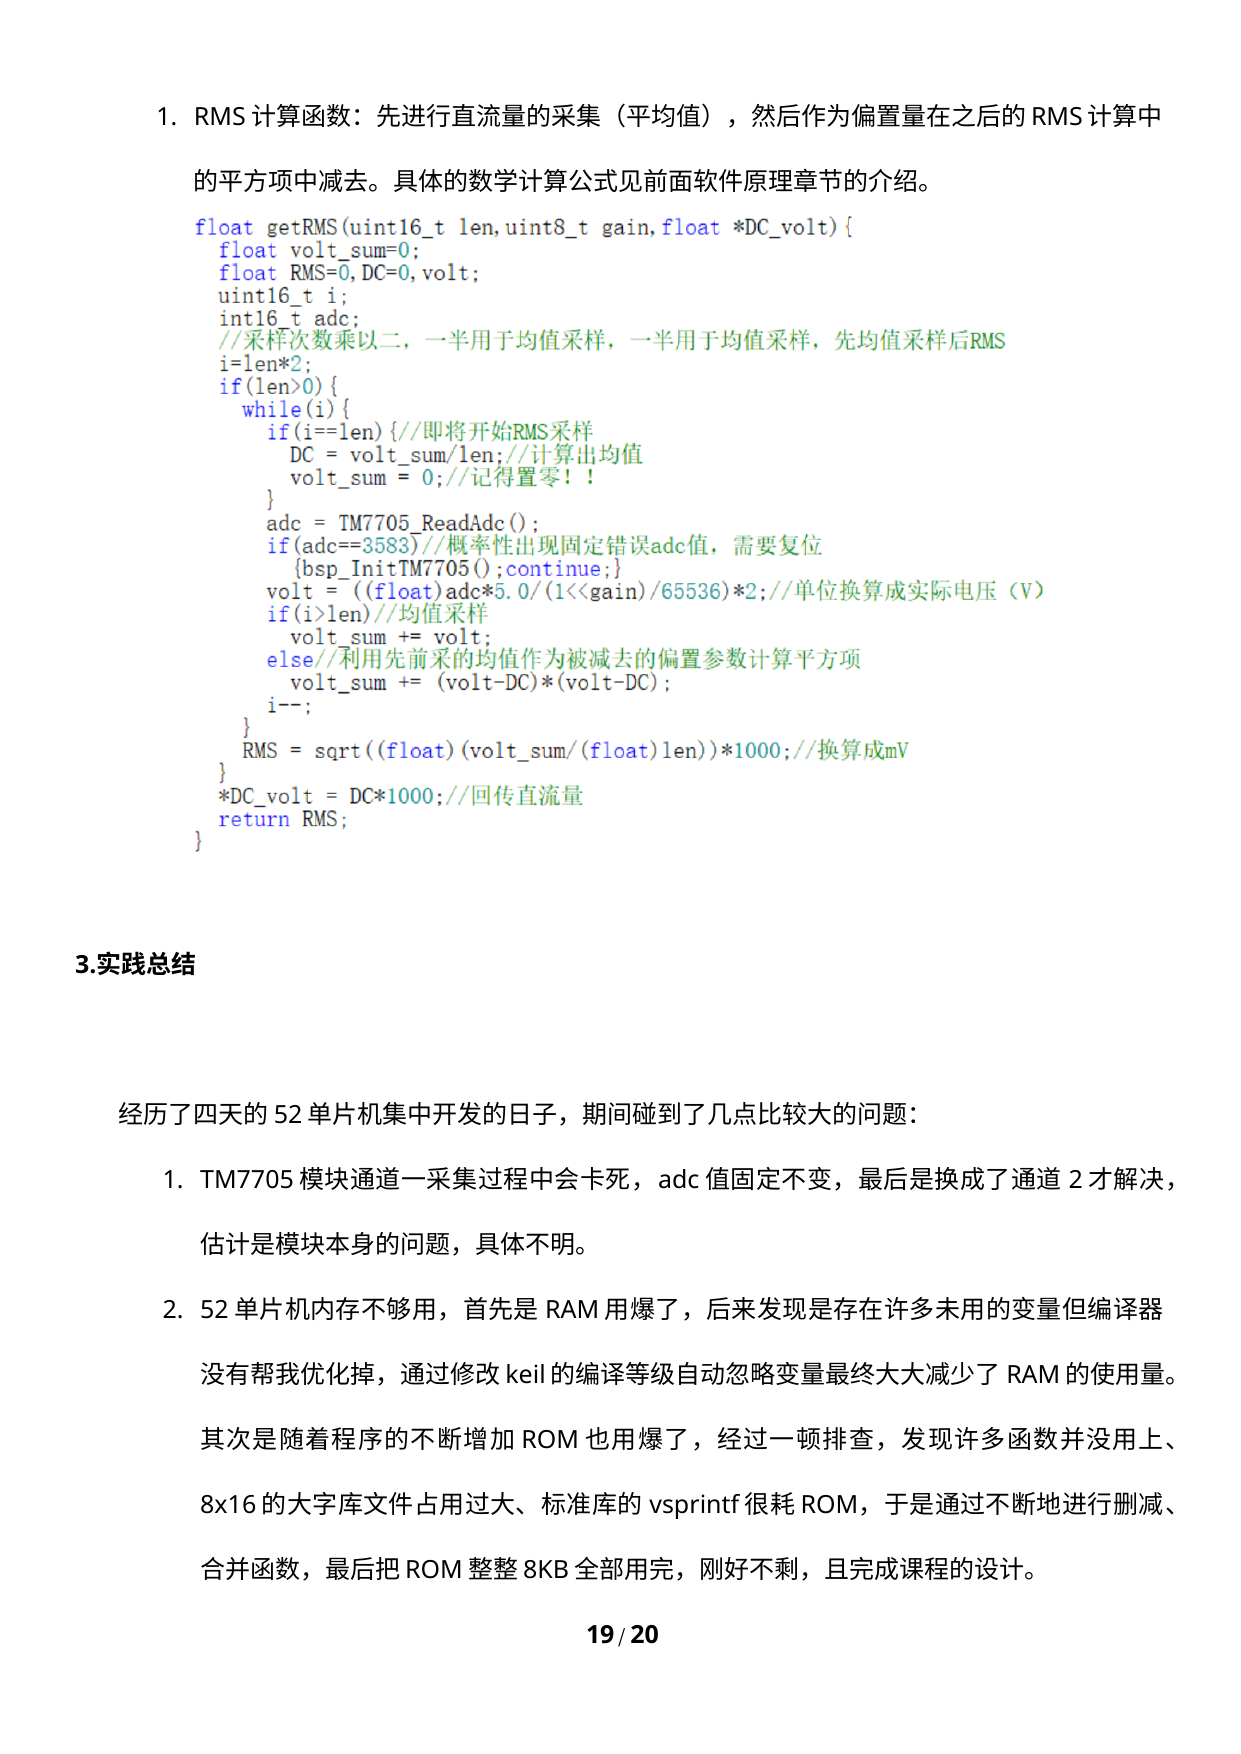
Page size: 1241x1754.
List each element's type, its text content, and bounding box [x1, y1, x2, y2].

subtitle 3.实践总结 [75, 930, 1165, 995]
picture [193, 212, 1046, 865]
list TM7705模块通道一采集过程中会卡死，adc值固定不变，最后是换成了通道2才解决，估计是模块本身的问题，具体不明。 [162, 1145, 1165, 1275]
list RMS计算函数：先进行直流量的采集（平均值），然后作为偏置量在之后的RMS计算中的平方项中减去。具体的数学计算公式见前面软件原理章节的介绍。 [156, 82, 1165, 212]
list 52单片机内存不够用，首先是RAM用爆了，后来发现是存在许多未用的变量但编译器没有帮我优化掉，通过修改keil的编译等级自动忽略变量最终大大减少了RAM的使用量。其次是随着程序的不断增加ROM也用爆了，经过一顿排查，发现许多函数并没用上、8x16的大字库文件占用过大、标准库的vsprintf很耗ROM，于是通过不断地进行删减、合并函数，最后把ROM整整8KB全部用完，刚好不剩，且完成课程的设计。 [162, 1275, 1165, 1600]
text 经历了四天的52单片机集中开发的日子，期间碰到了几点比较大的问题： [75, 1080, 1165, 1145]
